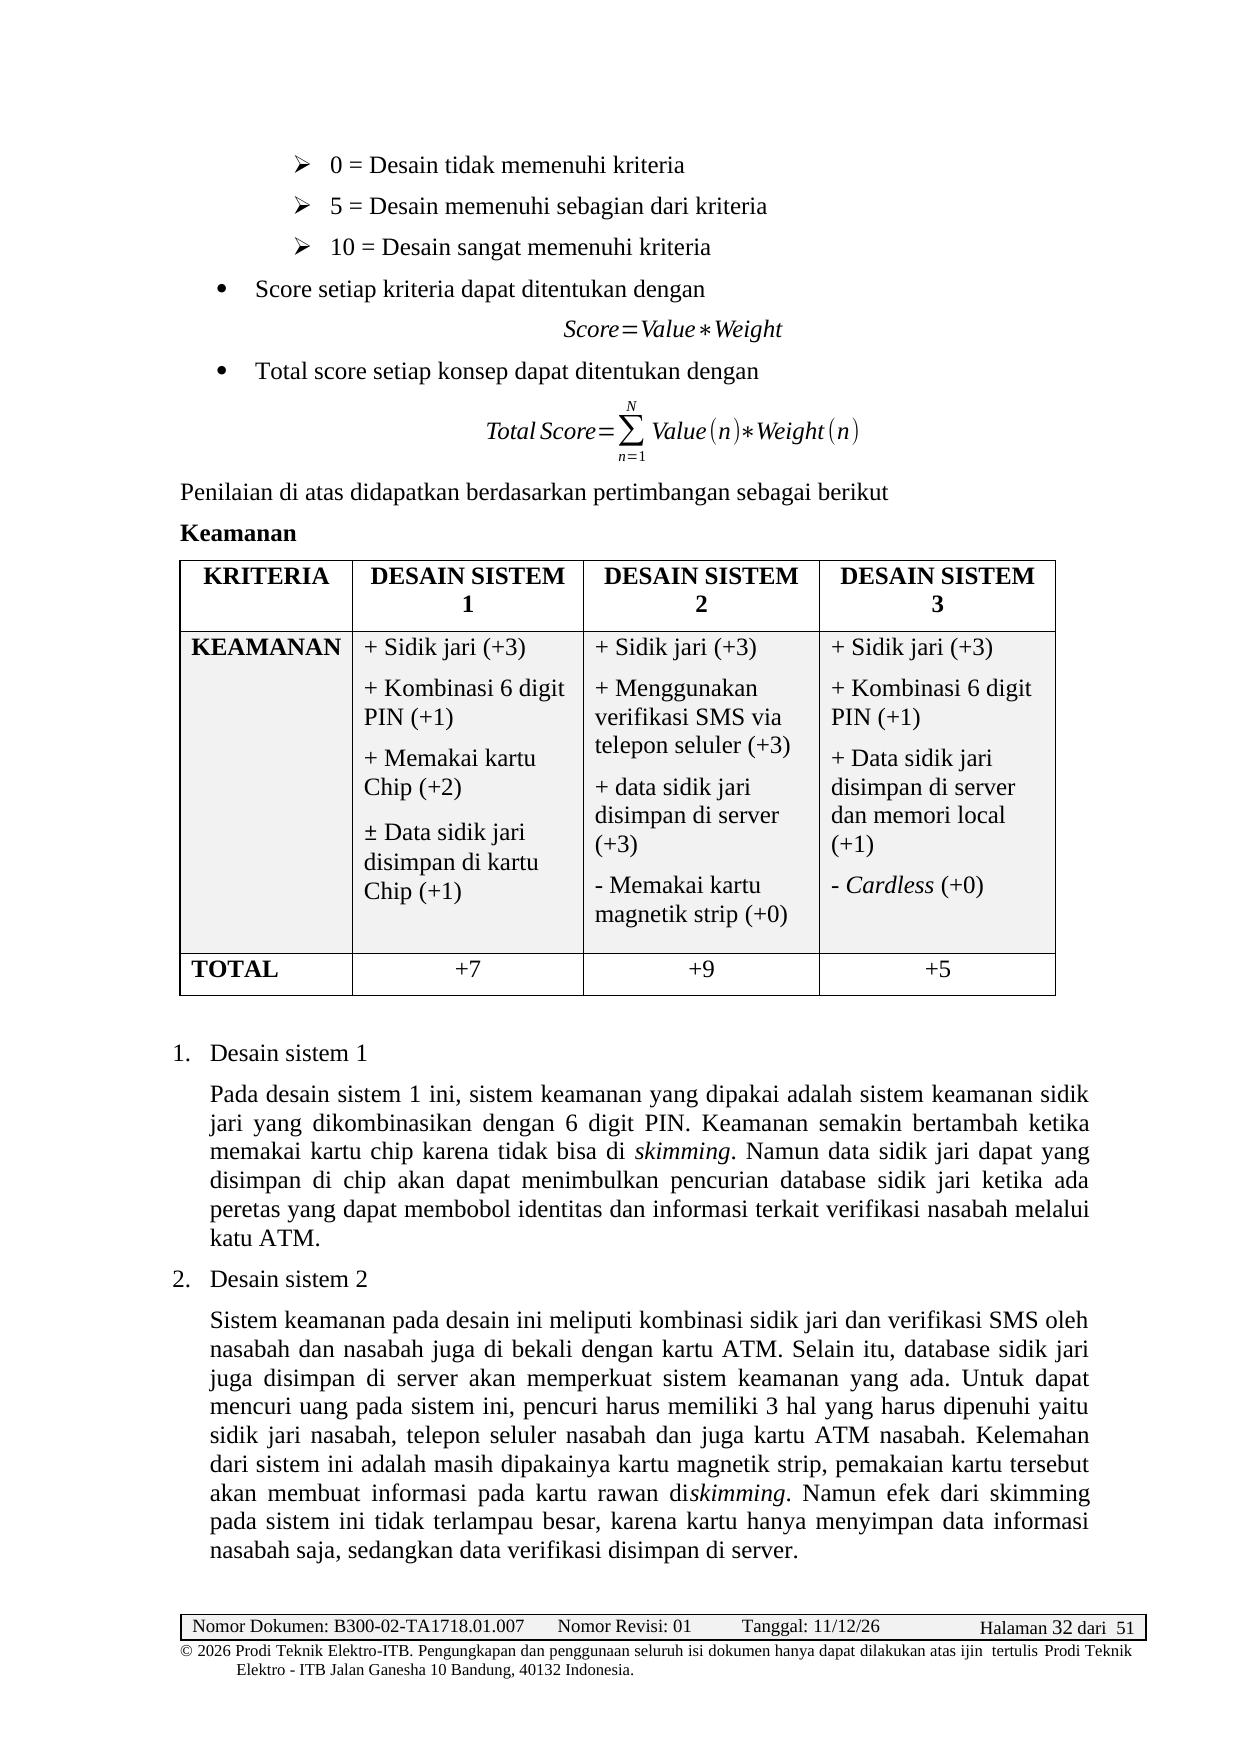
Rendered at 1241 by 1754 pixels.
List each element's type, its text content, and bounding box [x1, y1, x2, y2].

table_header desain sistem 3 [820, 561, 1055, 631]
table_cell + Sidik jari (+3) + Kombinasi 6 digit PIN (+1) + Memakai kartu Chip (+2) ± Data sidik jari disimpan di kartu Chip (+1) [353, 632, 583, 953]
table_cell Total [181, 954, 352, 995]
text Penilaian di atas didapatkan berdasarkan pertimbangan sebagai berikut [180, 477, 1090, 506]
table_cell Keamanan [181, 632, 352, 953]
list 0 = Desain tidak memenuhi kriteria [292, 150, 1090, 179]
text Pada desain sistem 1 ini, sistem keamanan yang dipakai adalah sistem keamanan sidik jari yang dikombinasikan dengan 6 digit PIN. Keamanan semakin bertambah ketika memakai kartu chip karena tidak bisa di skimming. Namun data sidik jari dapat yang disimpan di chip akan dapat menimbulkan pencurian database sidik jari ketika ada peretas yang dapat membobol identitas dan informasi terkait verifikasi nasabah melalui katu ATM. [209, 1079, 1090, 1251]
table_cell +9 [584, 954, 819, 995]
list 5 = Desain memenuhi sebagian dari kriteria [292, 191, 1090, 220]
table_cell + Sidik jari (+3) + Kombinasi 6 digit PIN (+1) + Data sidik jari disimpan di server dan memori local (+1) - Cardless (+0) [820, 632, 1055, 953]
text Keamanan [180, 518, 1090, 547]
table_cell +5 [820, 954, 1055, 995]
table_cell +7 [353, 954, 583, 995]
list Score setiap kriteria dapat ditentukan dengan [217, 274, 1090, 302]
list 10 = Desain sangat memenuhi kriteria [292, 232, 1090, 261]
list Desain sistem 2 [172, 1264, 1090, 1293]
table_header Kriteria [181, 561, 352, 631]
table_cell + Sidik jari (+3) + Menggunakan verifikasi SMS via telepon seluler (+3) + data sidik jari disimpan di server (+3) - Memakai kartu magnetik strip (+0) [584, 632, 819, 953]
table_header Desain sistem 2 [584, 561, 819, 631]
table_header Desain sistem 1 [353, 561, 583, 631]
text Sistem keamanan pada desain ini meliputi kombinasi sidik jari dan verifikasi SMS oleh nasabah dan nasabah juga di bekali dengan kartu ATM. Selain itu, database sidik jari juga disimpan di server akan memperkuat sistem keamanan yang ada. Untuk dapat mencuri uang pada sistem ini, pencuri harus memiliki 3 hal yang harus dipenuhi yaitu sidik jari nasabah, telepon seluler nasabah dan juga kartu ATM nasabah. Kelemahan dari sistem ini adalah masih dipakainya kartu magnetik strip, pemakaian kartu tersebut akan membuat informasi pada kartu rawan diskimming. Namun efek dari skimming pada sistem ini tidak terlampau besar, karena kartu hanya menyimpan data informasi nasabah saja, sedangkan data verifikasi disimpan di server. [209, 1305, 1090, 1564]
list Desain sistem 1 [172, 1038, 1090, 1066]
list Total score setiap konsep dapat ditentukan dengan [217, 356, 1090, 385]
